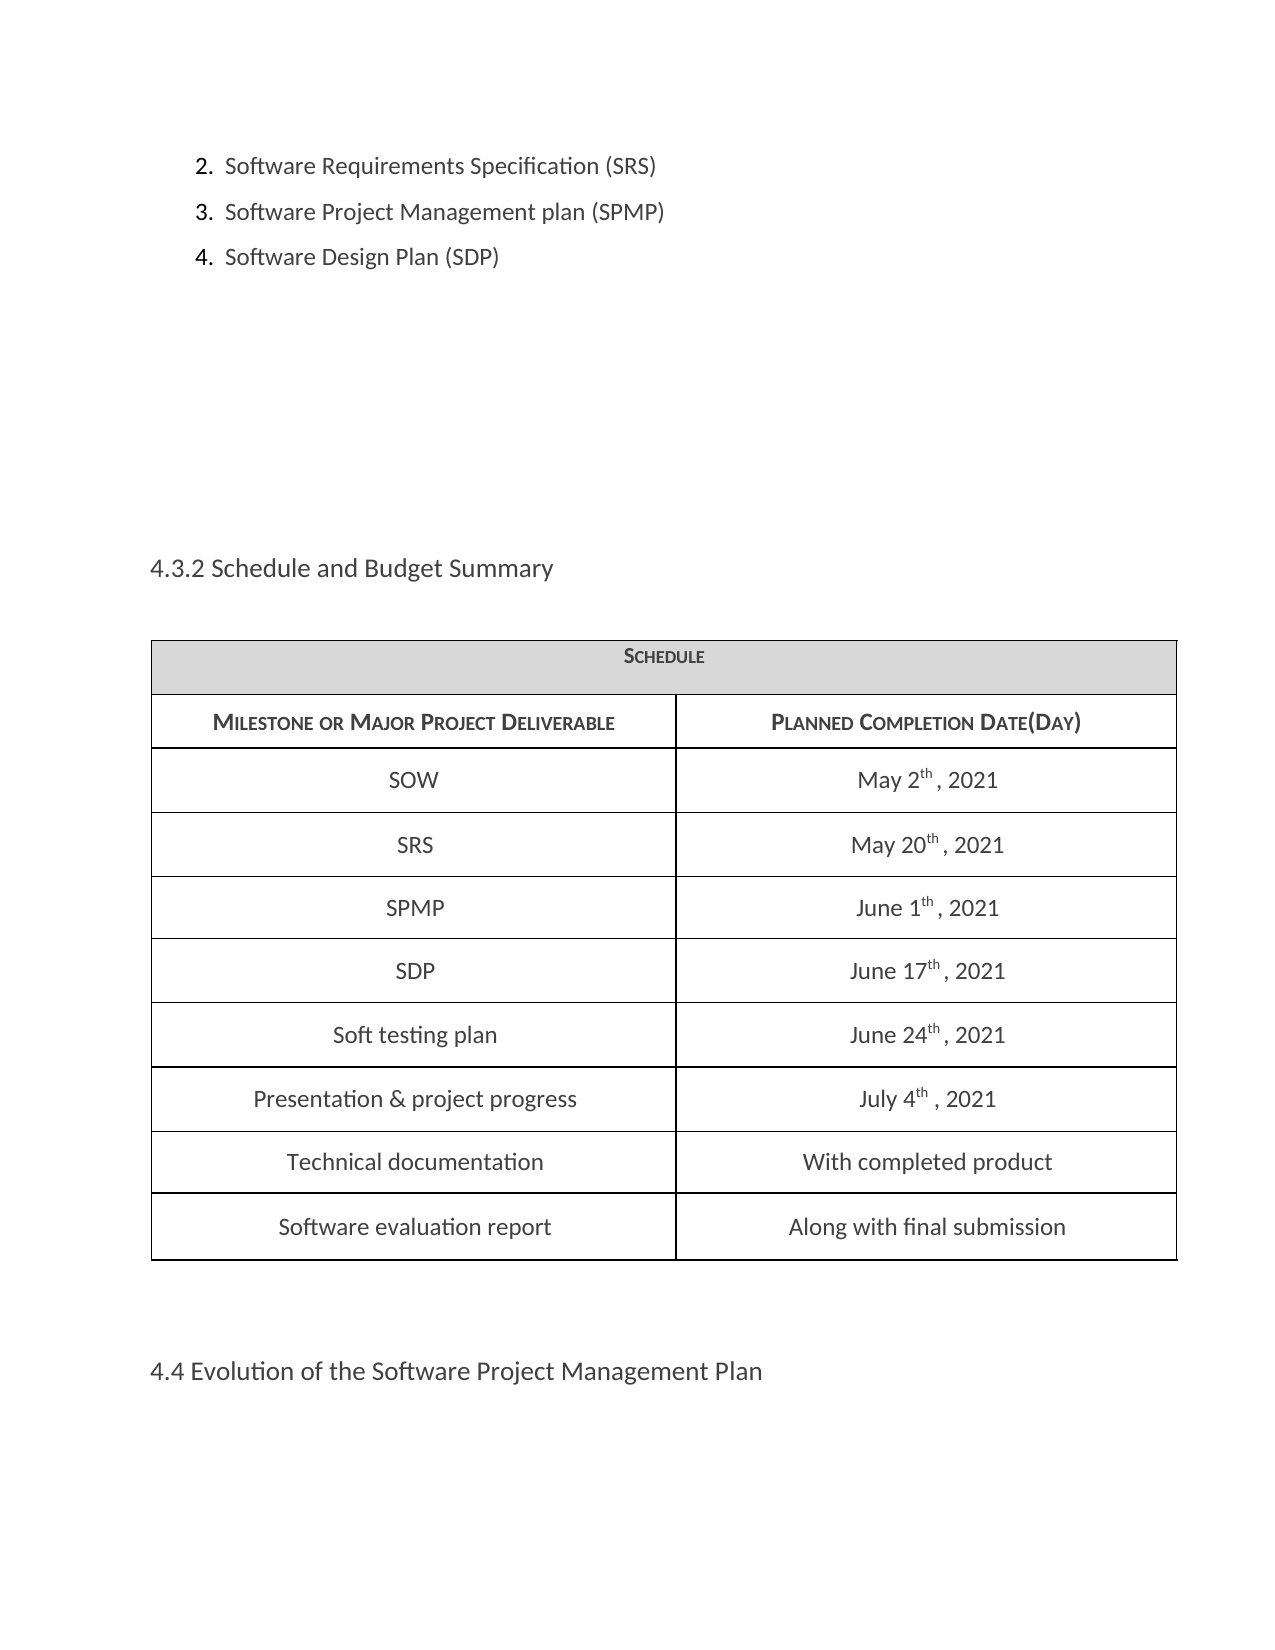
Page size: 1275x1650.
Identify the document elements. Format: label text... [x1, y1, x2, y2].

table_cell Along with final submission [677, 1194, 1176, 1259]
table_cell With completed product [677, 1132, 1176, 1192]
table_cell June 24th , 2021 [677, 1003, 1176, 1066]
table_cell Milestone or Major Project Deliverable [152, 695, 675, 747]
table_cell May 20th , 2021 [677, 813, 1176, 876]
table_cell Technical documentation [152, 1132, 675, 1192]
table_cell Soft testing plan [152, 1003, 675, 1066]
table_cell SOW [152, 749, 675, 811]
subtitle 4.3.2 Schedule and Budget Summary [150, 551, 1125, 584]
table_cell May 2th , 2021 [677, 749, 1176, 811]
table_header Schedule [152, 641, 1176, 694]
table_cell Presentation & project progress [152, 1068, 675, 1131]
table_cell Planned Completion Date(Day) [677, 695, 1176, 747]
subtitle 4.4 Evolution of the Software Project Management Plan [150, 1354, 1125, 1387]
table_cell July 4th , 2021 [677, 1068, 1176, 1131]
table_cell SDP [152, 939, 675, 1002]
list Software Requirements Specification (SRS) [0, 150, 1125, 181]
table_cell Software evaluation report [152, 1194, 675, 1259]
list Software Project Management plan (SPMP) [0, 196, 1125, 226]
table_cell June 1th , 2021 [677, 877, 1176, 937]
table_cell SRS [152, 813, 675, 876]
table_cell SPMP [152, 877, 675, 937]
table_cell June 17th , 2021 [677, 939, 1176, 1002]
list Software Design Plan (SDP) [0, 241, 1125, 272]
